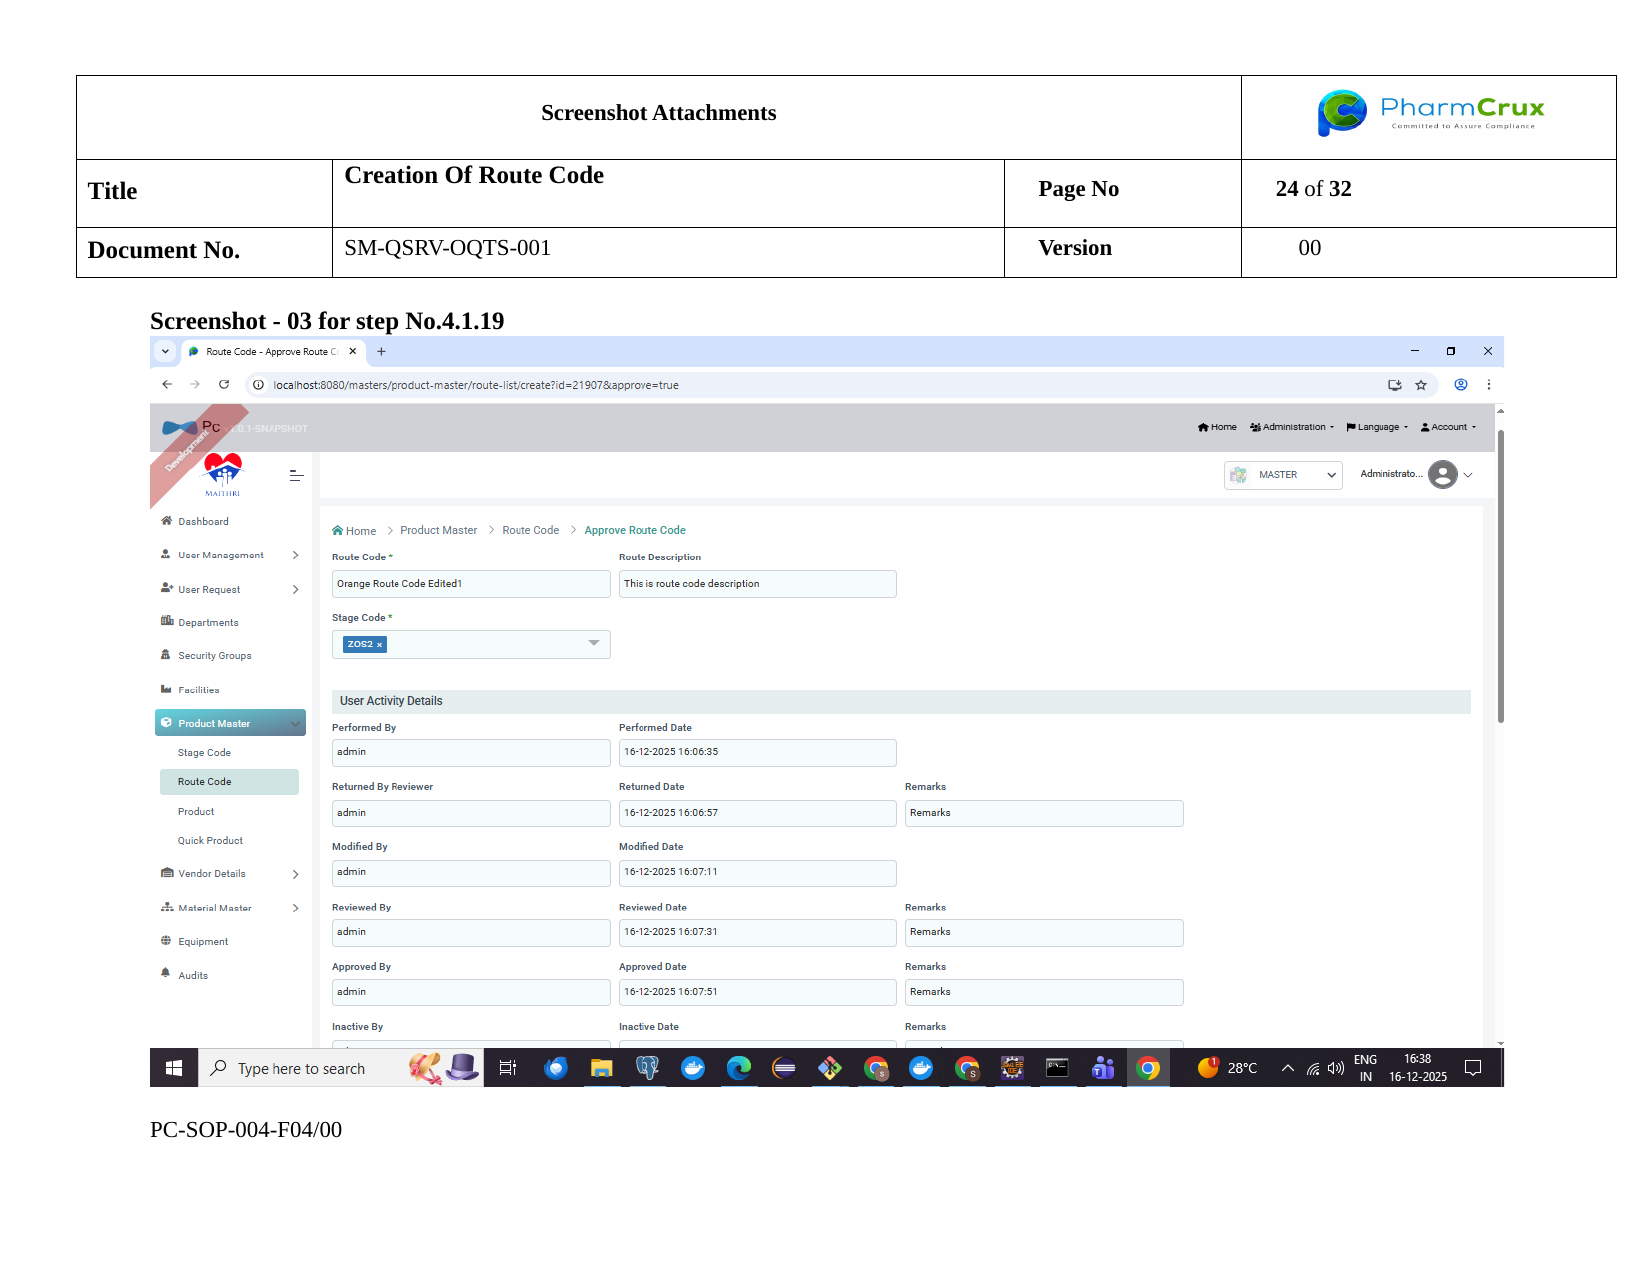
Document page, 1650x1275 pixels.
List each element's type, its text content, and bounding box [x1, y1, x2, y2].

text Screenshot - 03 for step No.4.1.19 [150, 306, 1500, 336]
picture [150, 336, 1505, 1087]
picture [1307, 82, 1551, 143]
